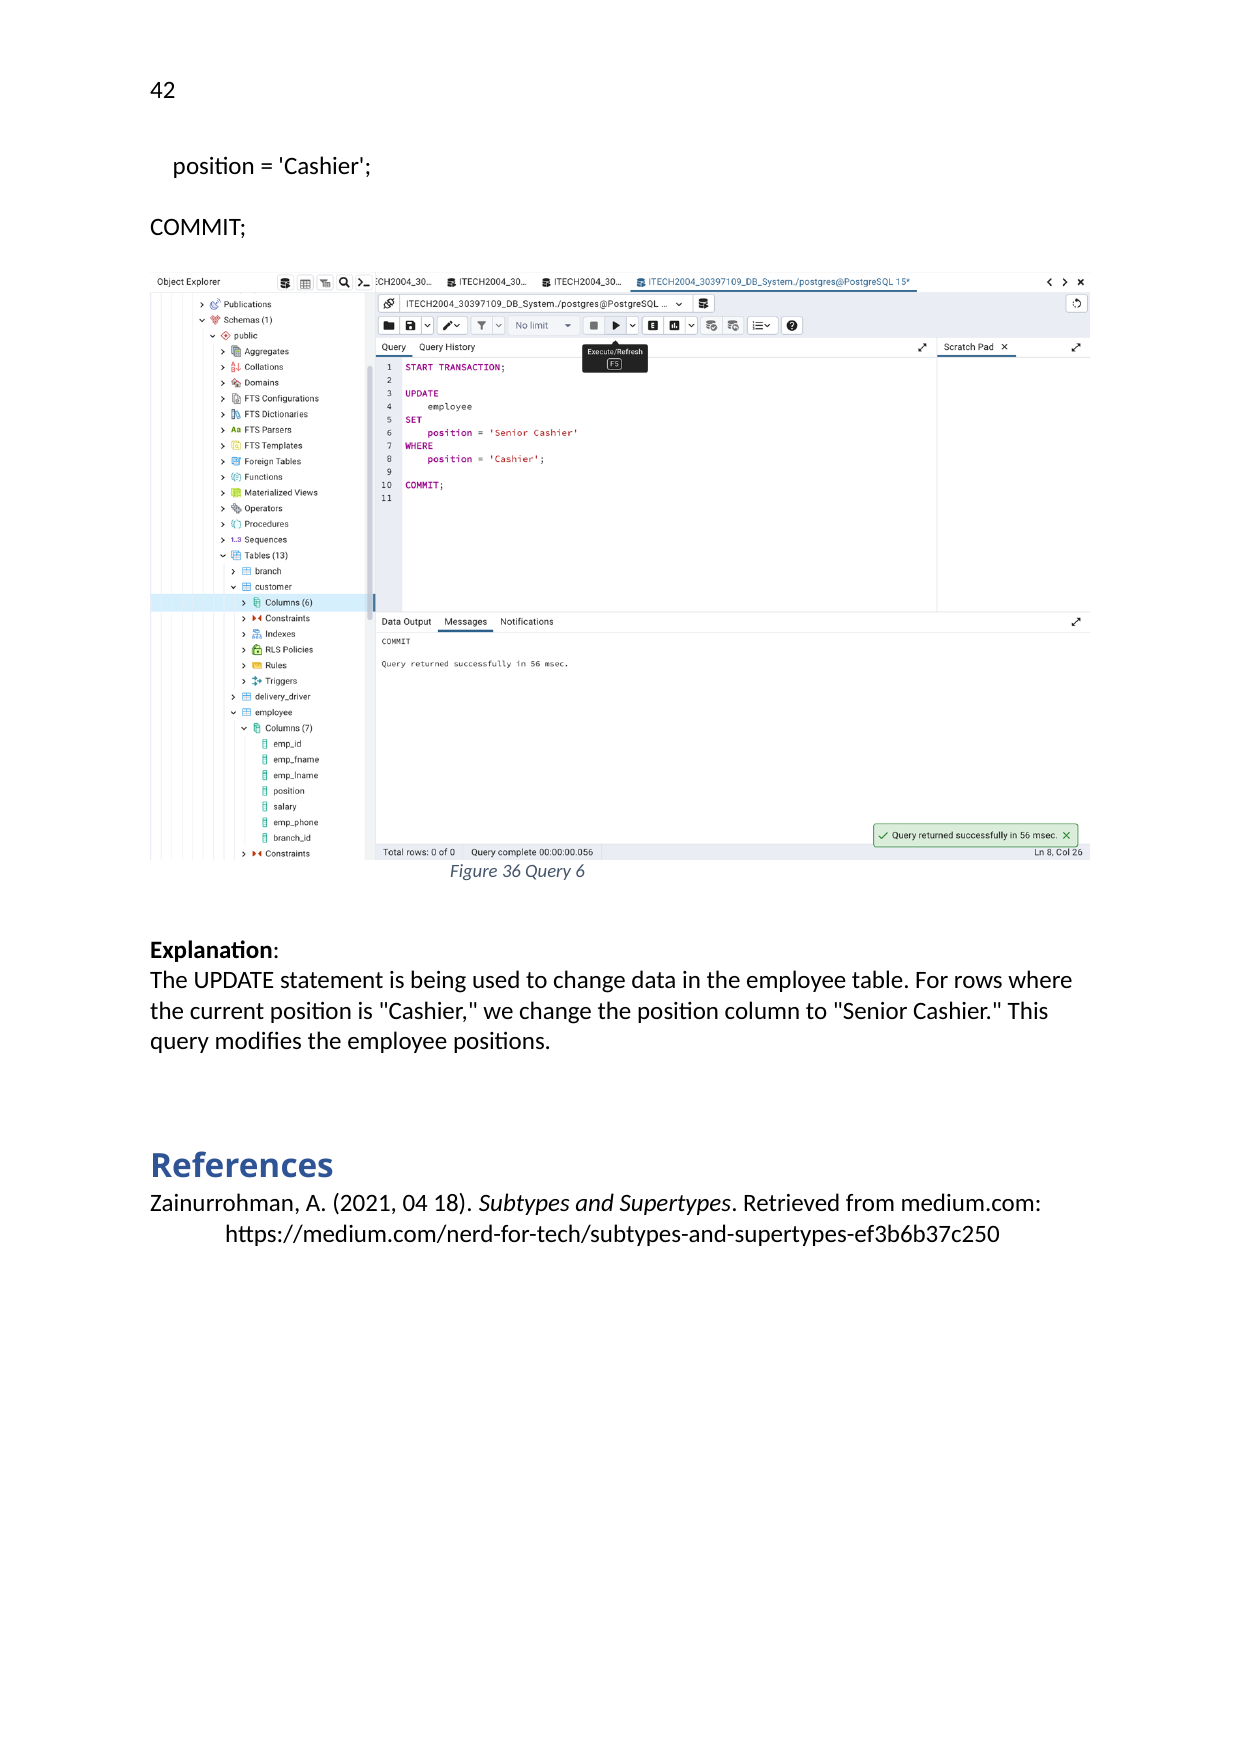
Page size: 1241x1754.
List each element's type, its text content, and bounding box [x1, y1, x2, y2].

text Figure 36 Query 6 [150, 860, 1090, 883]
text position = 'Cashier'; [150, 150, 1090, 181]
text The UPDATE statement is being used to change data in the employee table. For rows where the current position is "Cashier," we change the position column to "Senior Cashier." This query modifies the employee positions. [150, 964, 1090, 1056]
text Explanation: [150, 934, 1090, 964]
text COMMIT; [150, 211, 1090, 242]
picture [150, 272, 1091, 860]
